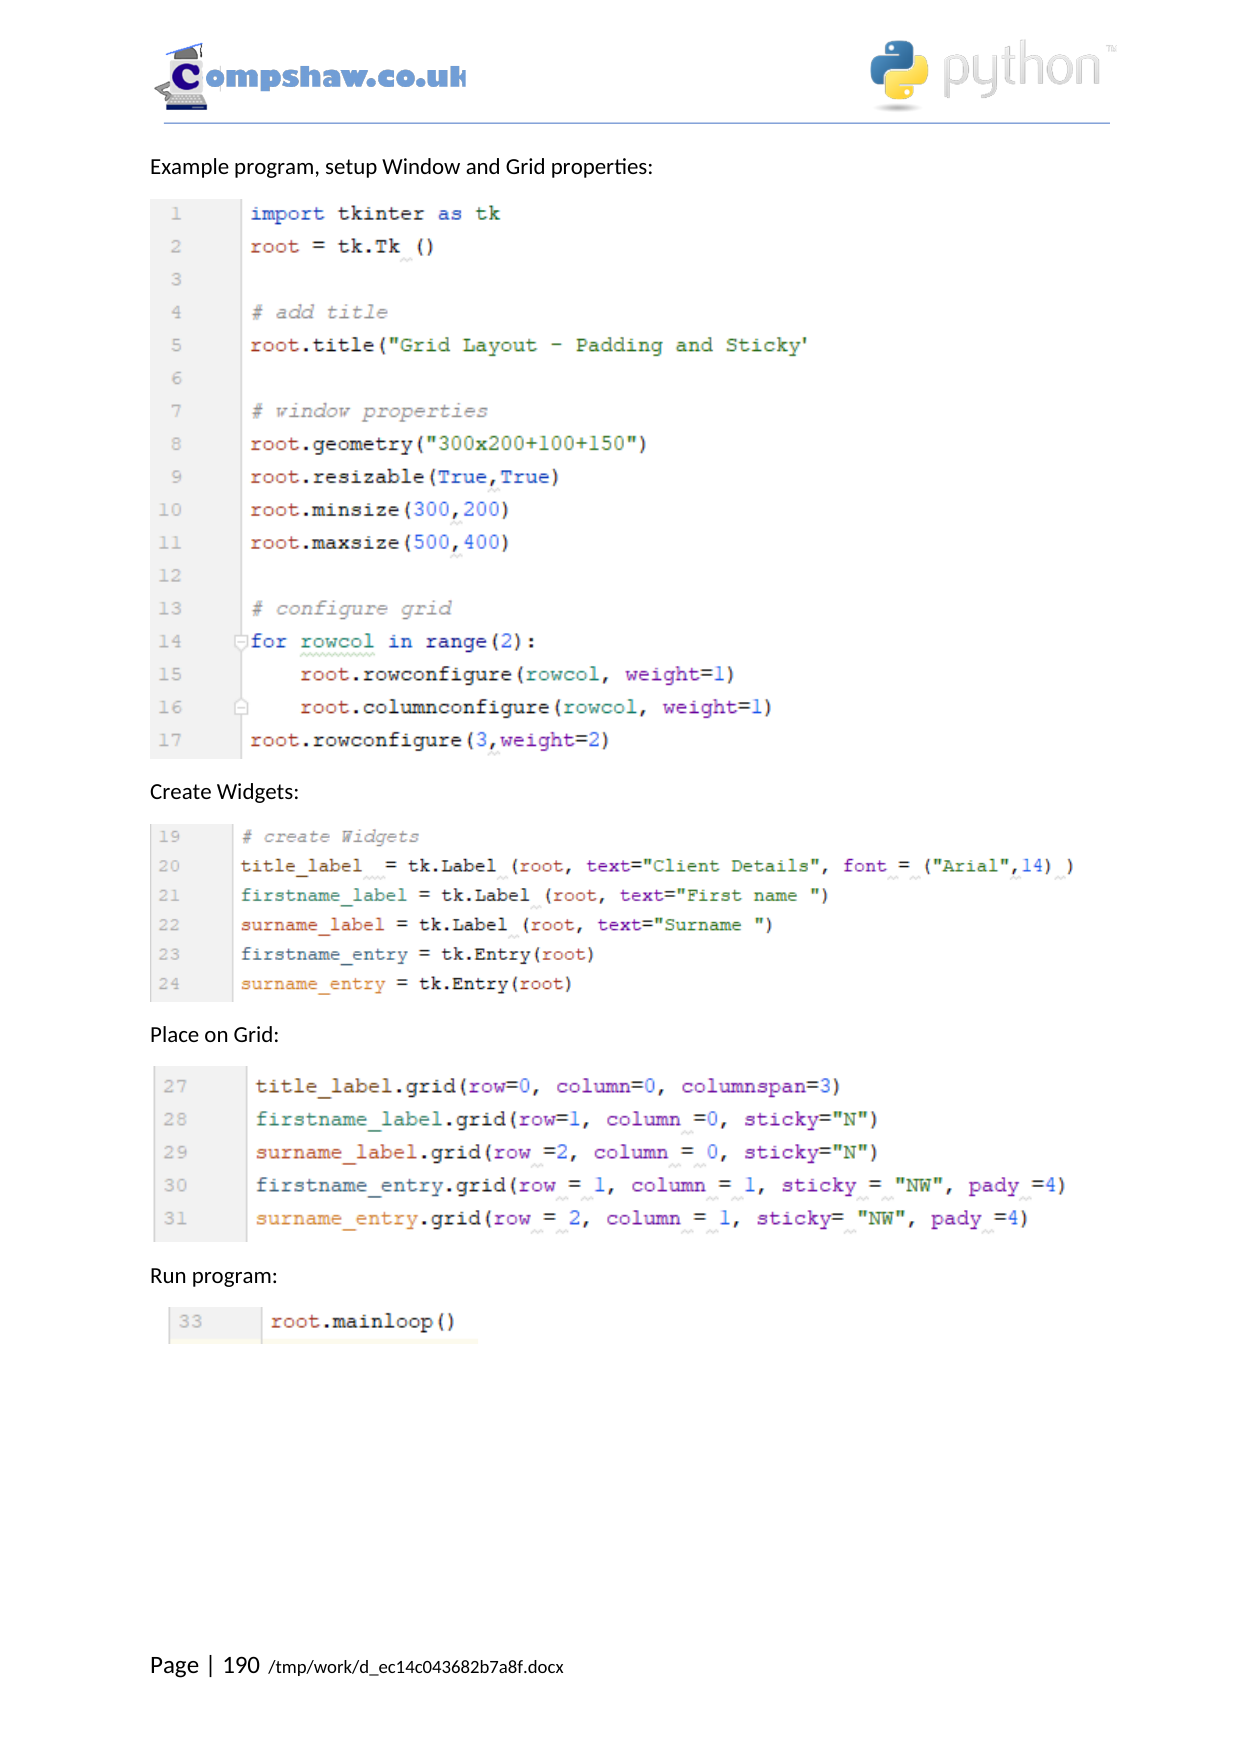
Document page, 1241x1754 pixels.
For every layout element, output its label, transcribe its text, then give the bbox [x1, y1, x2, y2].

picture [150, 1066, 1071, 1242]
text Create Widgets: [150, 777, 1090, 805]
picture [150, 824, 1091, 1002]
picture [863, 30, 1160, 115]
picture [150, 199, 807, 759]
text Place on Grid: [150, 1020, 1090, 1048]
text Run program: [150, 1261, 1090, 1289]
text Example program, setup Window and Grid properties: [150, 152, 1090, 180]
picture [150, 41, 466, 110]
picture [150, 1307, 479, 1344]
